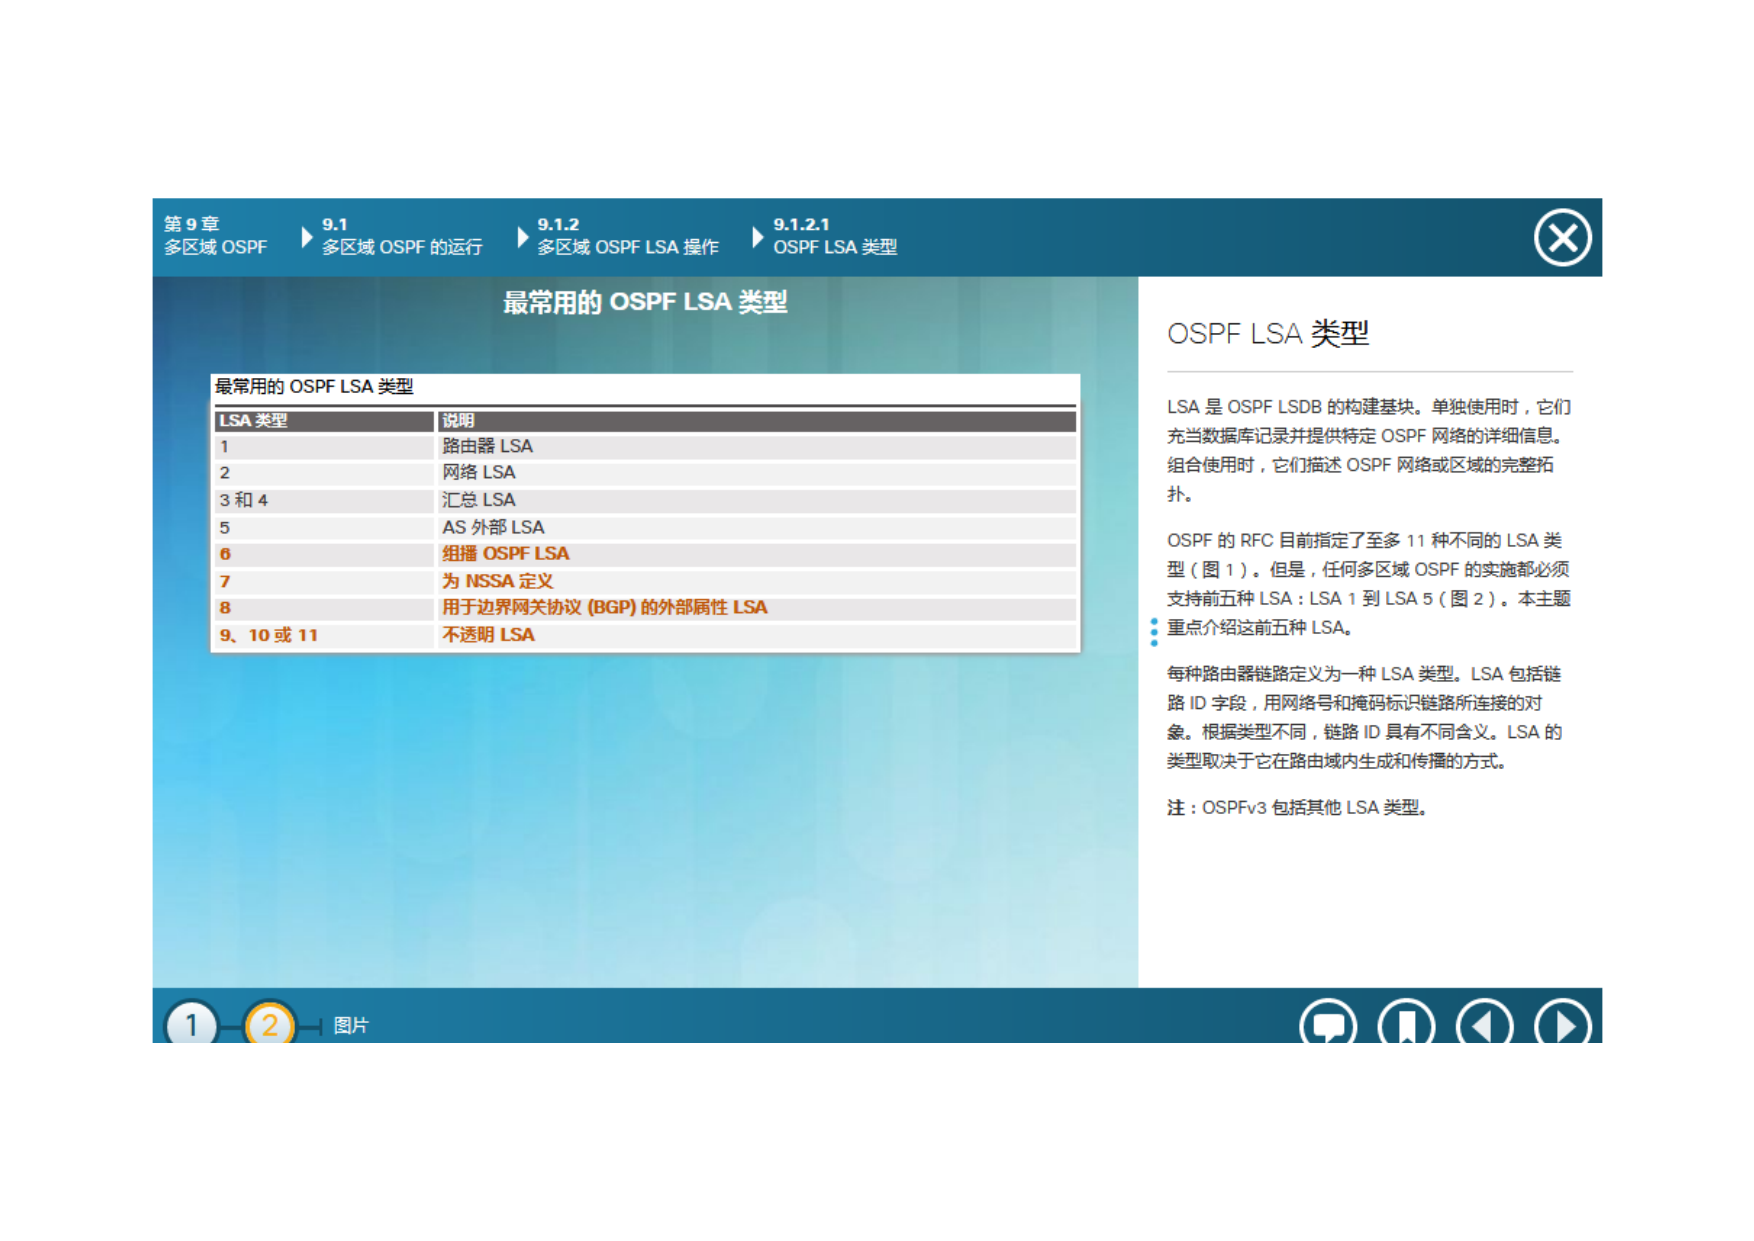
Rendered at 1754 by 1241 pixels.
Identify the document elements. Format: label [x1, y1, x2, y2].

picture [150, 197, 1604, 1043]
